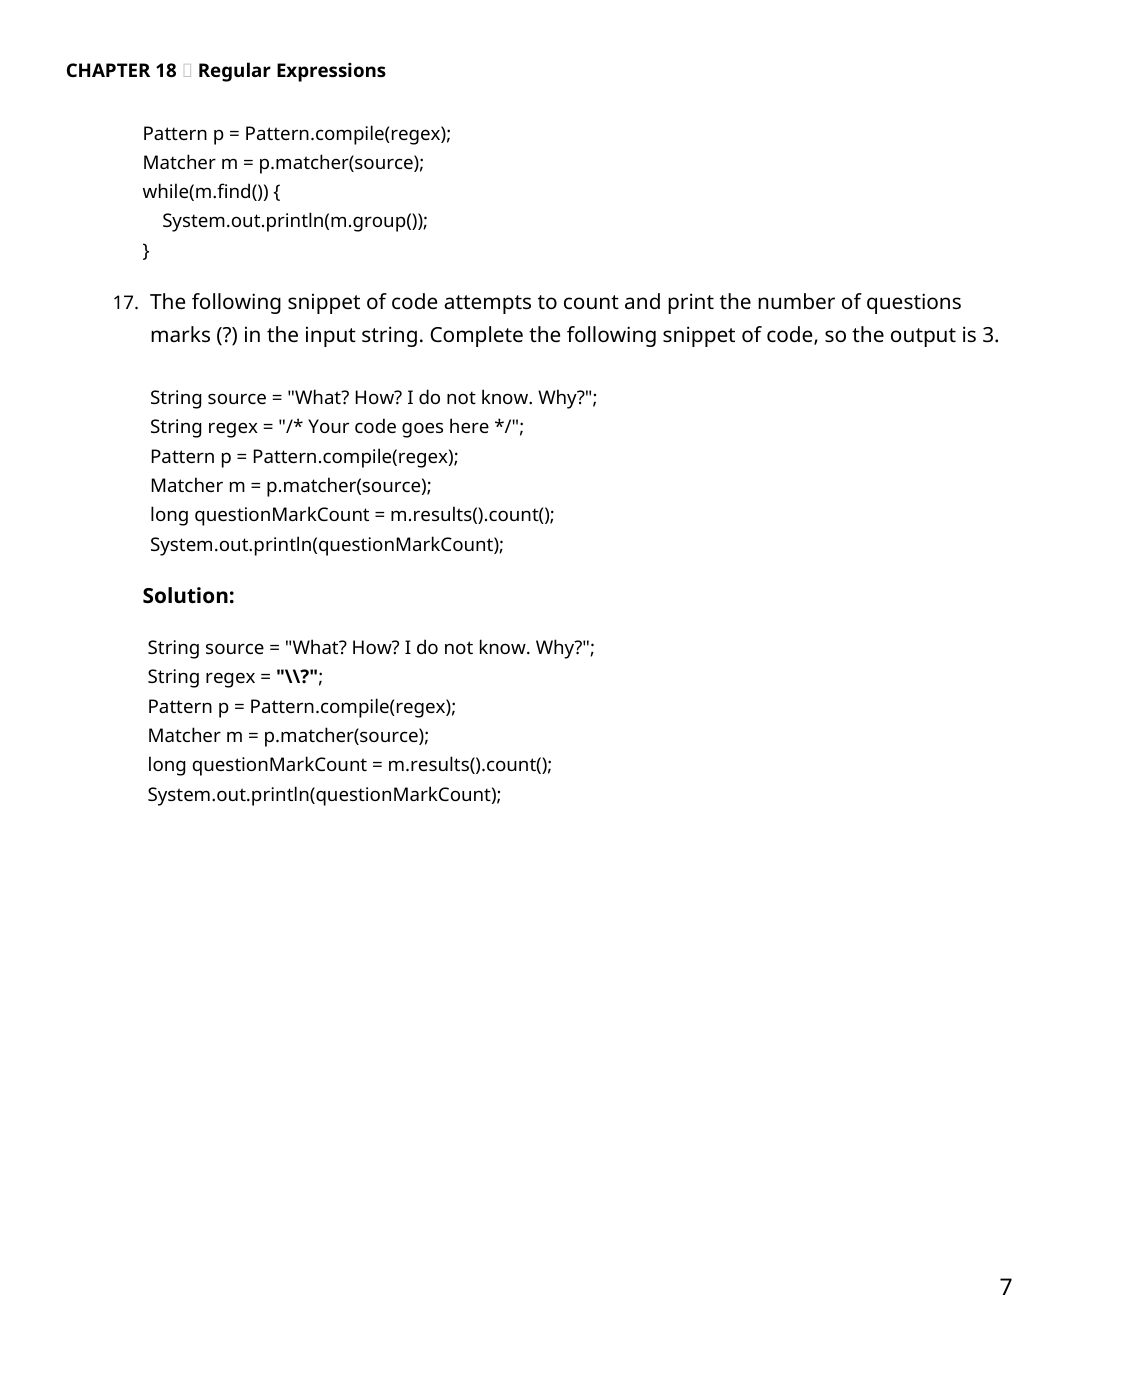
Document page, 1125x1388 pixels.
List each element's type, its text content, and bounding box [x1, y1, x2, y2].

text System.out.println(m.group()); [142, 208, 982, 233]
text Matcher m = p.matcher(source); [142, 722, 982, 748]
text Matcher m = p.matcher(source); [142, 149, 982, 175]
text String regex = "\\?"; [142, 664, 982, 689]
text while(m.find()) { [142, 178, 982, 204]
text Pattern p = Pattern.compile(regex); [142, 693, 982, 718]
text } [142, 237, 982, 263]
text long questionMarkCount = m.results().count(); [142, 752, 982, 777]
text Solution: [142, 581, 982, 609]
text Pattern p = Pattern.compile(regex); [142, 120, 982, 146]
text The following snippet of code attempts to count and print the number of questions marks (?) in the input string. Complete the following snippet of code, so the output is 3. String source = "What? How? I do not know. Why?"; String regex = "/* Your code goes here */"; Pattern p = Pattern.compile(regex); Matcher m = p.matcher(source); long questionMarkCount = m.results().count(); System.out.println(questionMarkCount); [112, 287, 1012, 556]
text System.out.println(questionMarkCount); [142, 781, 982, 806]
text String source = "What? How? I do not know. Why?"; [142, 634, 982, 660]
